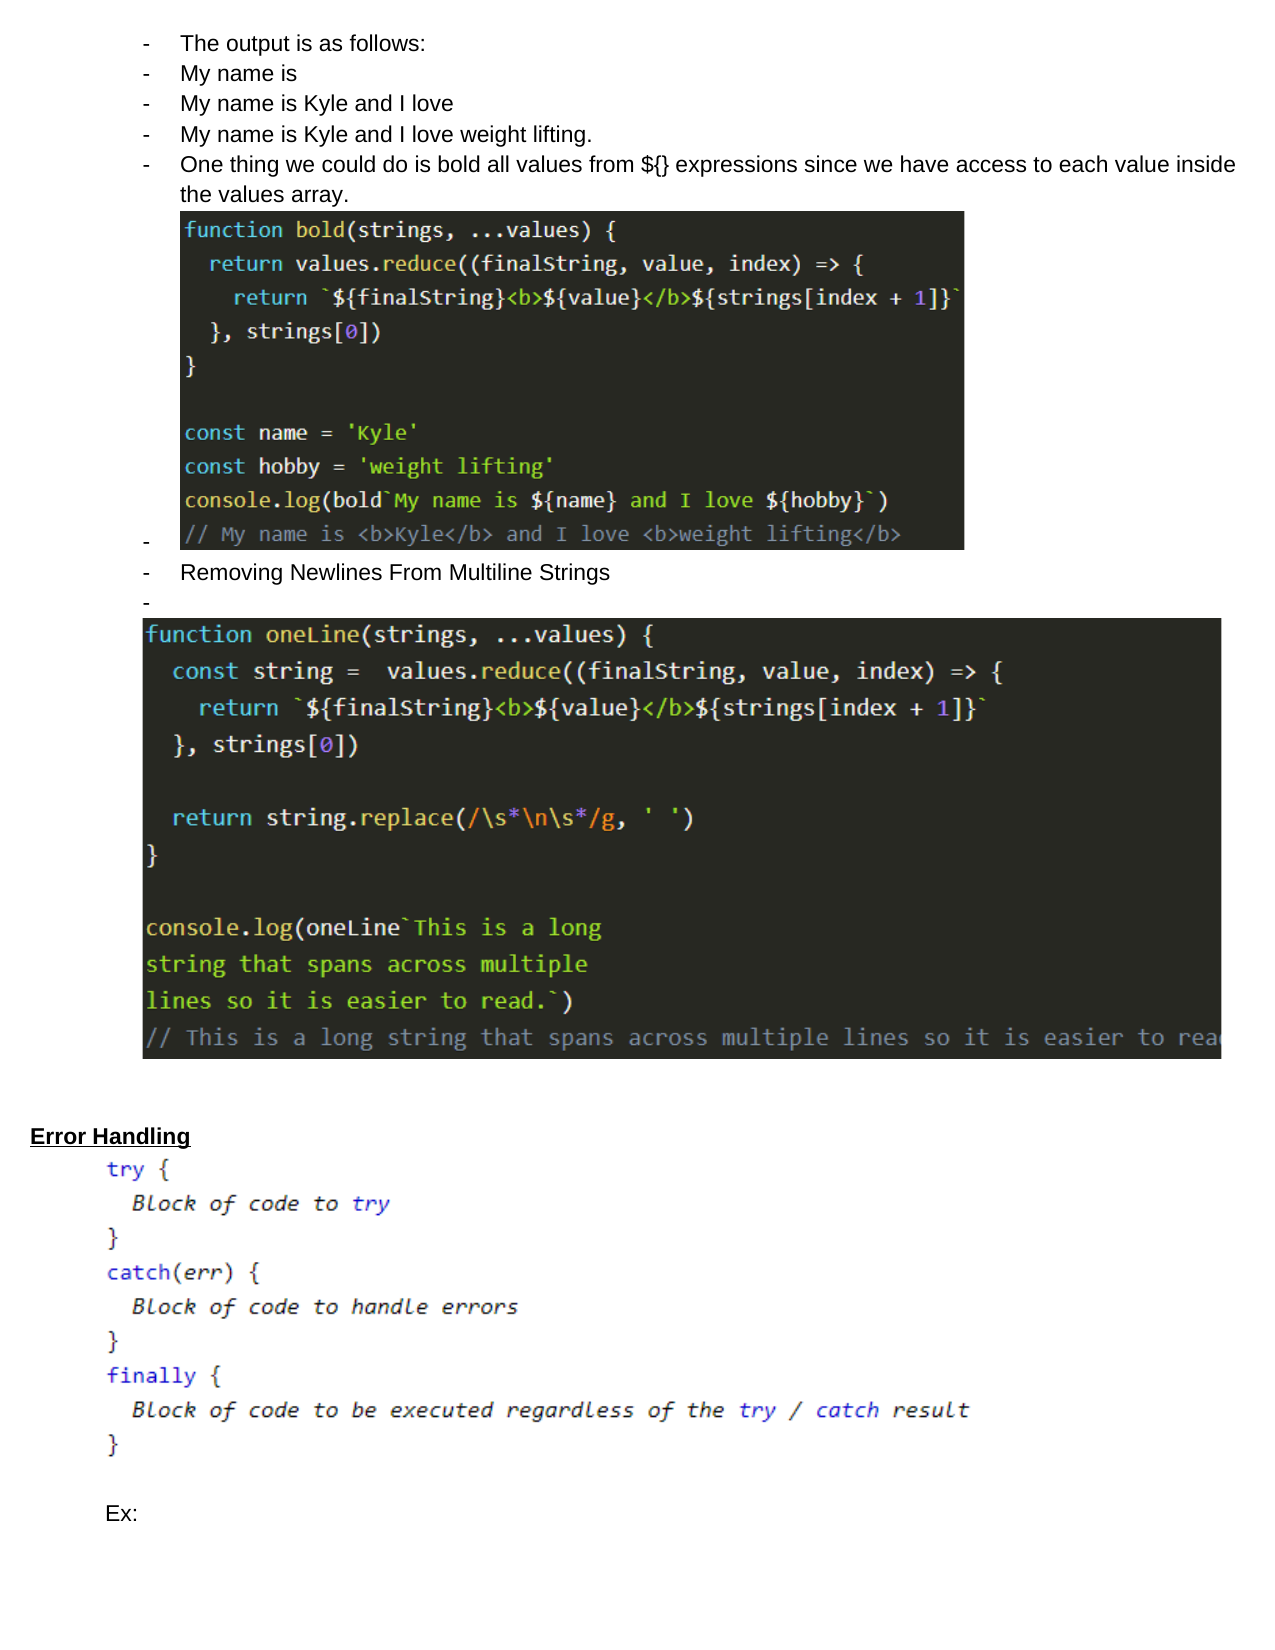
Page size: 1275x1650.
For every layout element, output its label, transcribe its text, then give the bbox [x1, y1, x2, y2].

list One thing we could do is bold all values from ${} expressions since we have access to each value inside the values array. [142, 151, 1245, 207]
list The output is as follows: [142, 30, 1245, 56]
picture [105, 1153, 988, 1466]
list Removing Newlines From Multiline Strings [142, 558, 1245, 585]
text Ex: [30, 1500, 1245, 1526]
list My name is [142, 60, 1245, 87]
picture [180, 211, 965, 550]
list My name is Kyle and I love [142, 90, 1245, 117]
text Error Handling [30, 1123, 1245, 1149]
list My name is Kyle and I love weight lifting. [142, 121, 1245, 147]
picture [142, 618, 1222, 1059]
